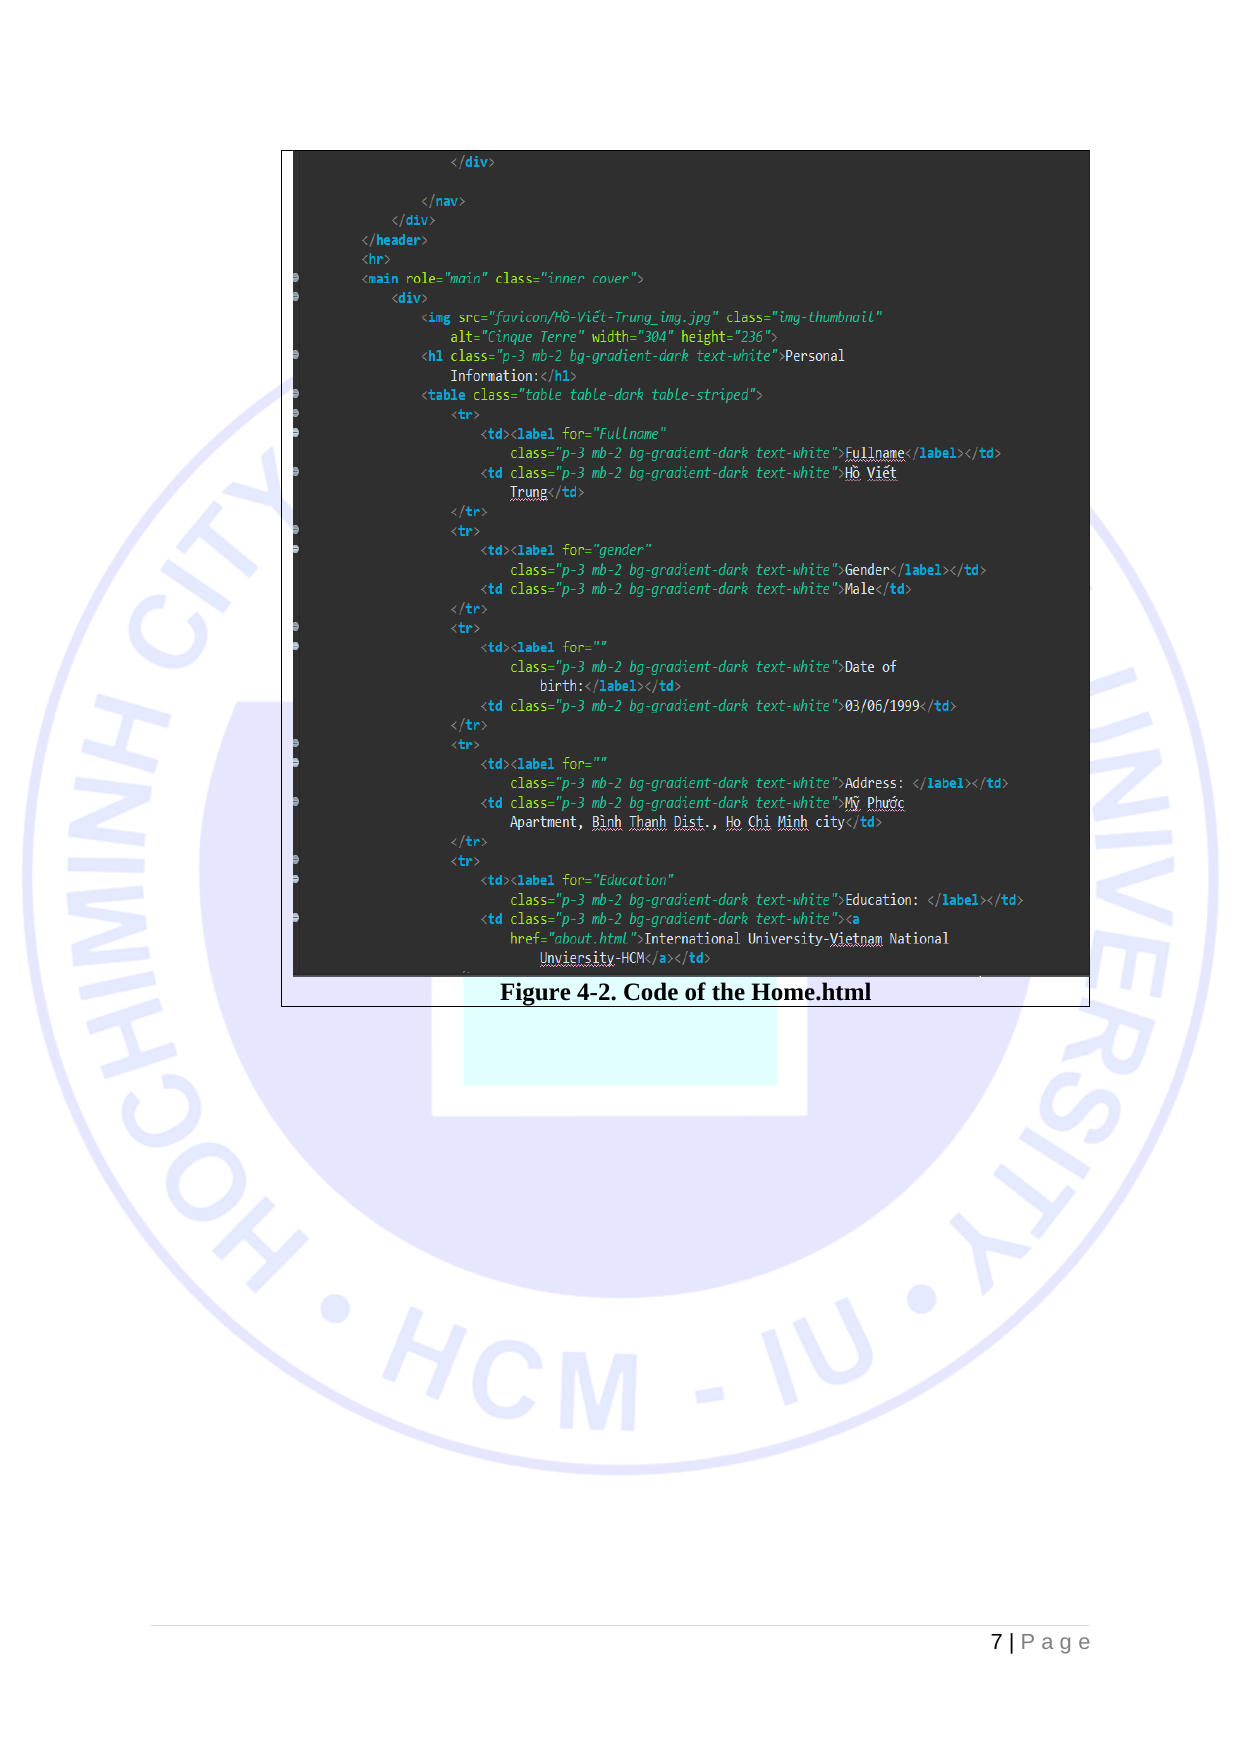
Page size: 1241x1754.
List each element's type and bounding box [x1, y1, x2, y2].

picture [293, 151, 1090, 977]
table_cell [282, 151, 1089, 1006]
